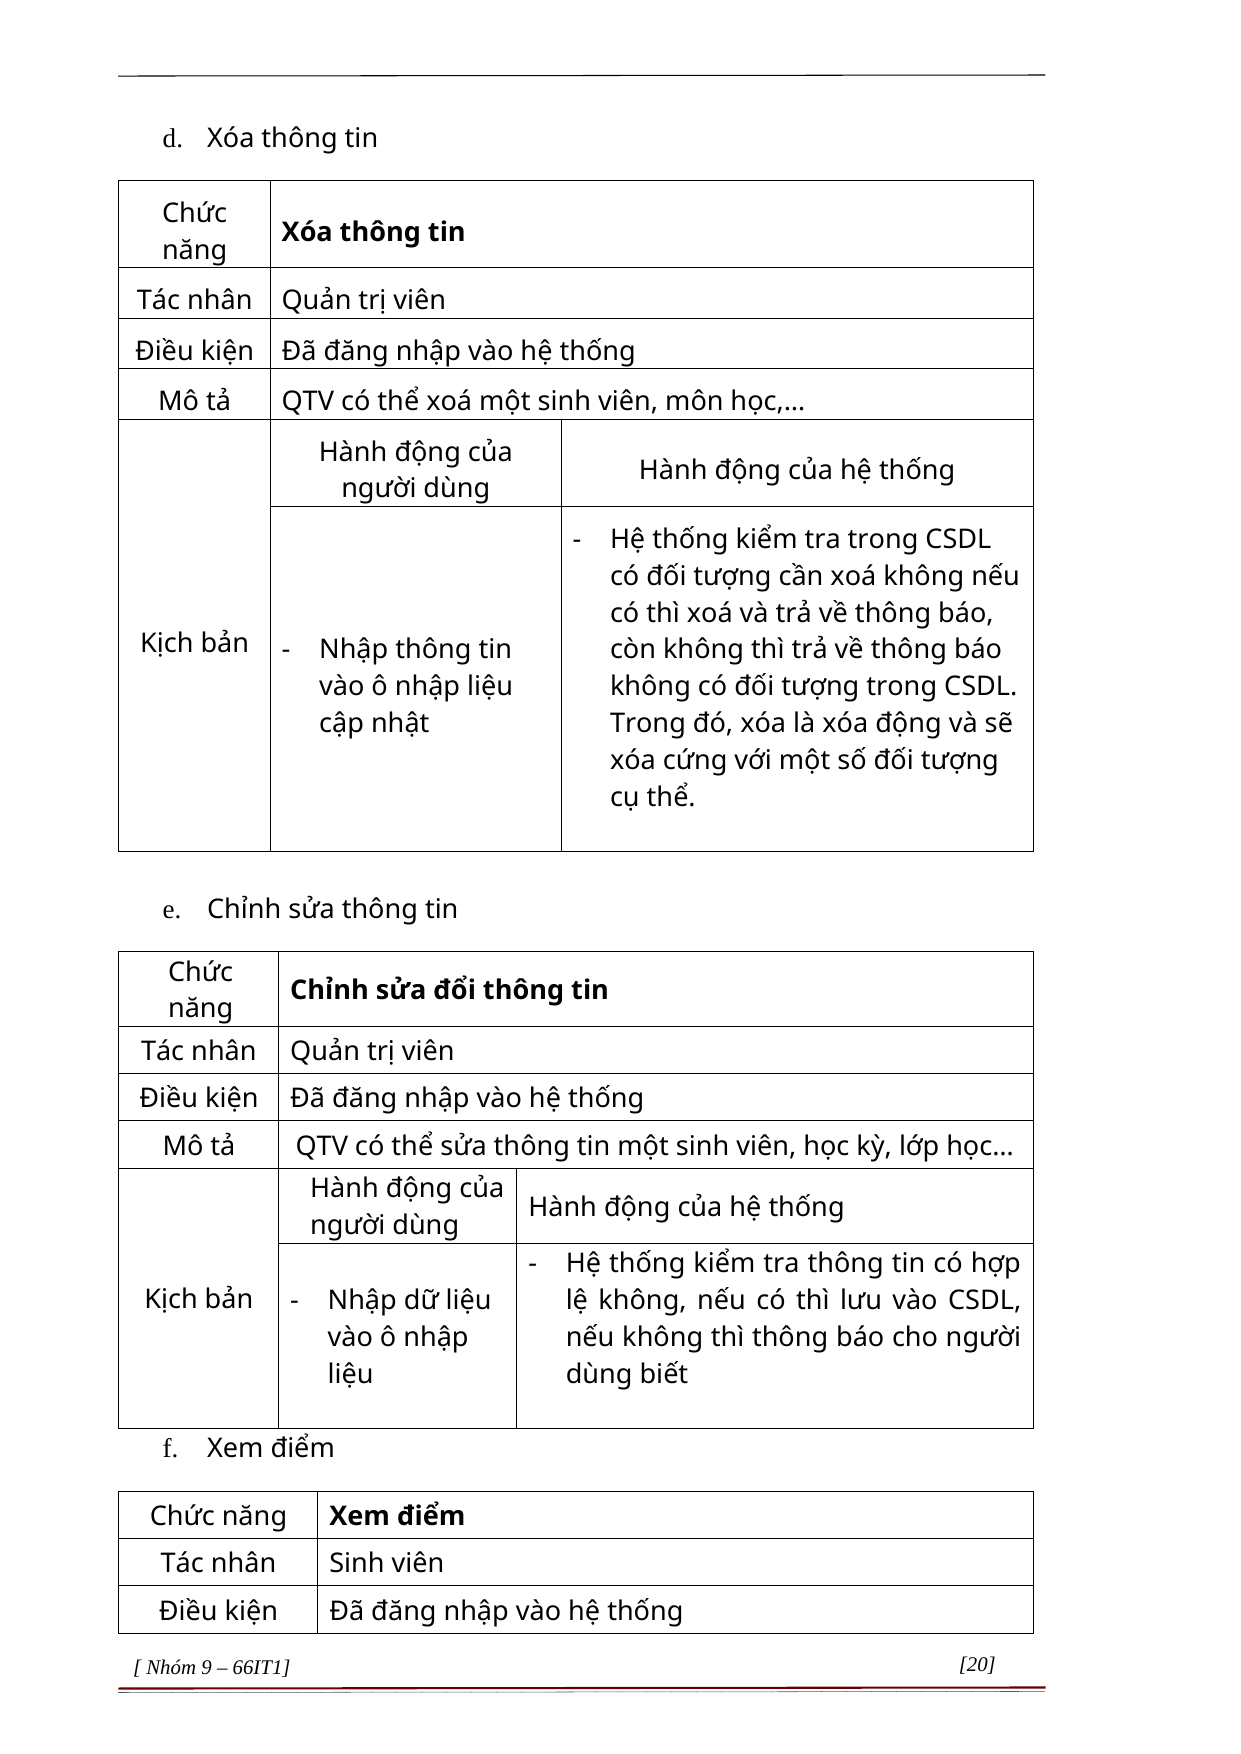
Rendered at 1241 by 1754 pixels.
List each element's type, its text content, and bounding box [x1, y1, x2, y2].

table_cell Kịch bản [119, 420, 270, 851]
table_cell Mô tả [119, 1121, 278, 1168]
table_cell Kịch bản [119, 1169, 278, 1428]
table_header Xóa thông tin [271, 181, 1033, 267]
table_cell Sinh viên [318, 1539, 1033, 1585]
table_cell Tác nhân [119, 1539, 317, 1585]
table_cell Nhập thông tin vào ô nhập liệu cập nhật [271, 507, 561, 851]
table_cell QTV có thể sửa thông tin một sinh viên, học kỳ, lớp học… [279, 1121, 1033, 1168]
table_cell Nhập dữ liệu vào ô nhập liệu [279, 1244, 516, 1428]
table_cell Hành động của hệ thống [517, 1169, 1033, 1242]
table_cell Hành động của người dùng [271, 420, 561, 506]
table_cell Đã đăng nhập vào hệ thống [279, 1074, 1033, 1120]
table_cell Hệ thống kiểm tra trong CSDL có đối tượng cần xoá không nếu có thì xoá và trả về thông báo, còn không thì trả về thông báo không có đối tượng trong CSDL. Trong đó, xóa là xóa động và sẽ xóa cứng với một số đối tượng cụ thể. [562, 507, 1033, 851]
list Xem điểm [162, 1429, 1033, 1466]
table_header Xem điểm [318, 1492, 1033, 1538]
table_cell Tác nhân [119, 1027, 278, 1073]
table_cell QTV có thể xoá một sinh viên, môn học,… [271, 369, 1033, 418]
table_cell Quản trị viên [279, 1027, 1033, 1073]
table_cell Đã đăng nhập vào hệ thống [318, 1586, 1033, 1633]
table_cell Đã đăng nhập vào hệ thống [271, 319, 1033, 368]
table_cell Điều kiện [119, 319, 270, 368]
table_cell Hành động của hệ thống [562, 420, 1033, 506]
table_cell Hành động của người dùng [279, 1169, 516, 1242]
table_header Chỉnh sửa đổi thông tin [279, 952, 1033, 1026]
table_cell Hệ thống kiểm tra thông tin có hợp lệ không, nếu có thì lưu vào CSDL, nếu không thì thông báo cho người dùng biết [517, 1244, 1033, 1428]
table_header Chức năng [119, 1492, 317, 1538]
list Xóa thông tin [162, 118, 1033, 155]
table_header Chức năng [119, 952, 278, 1026]
table_cell Mô tả [119, 369, 270, 418]
table_header Chức năng [119, 181, 270, 267]
table_cell Điều kiện [119, 1586, 317, 1633]
list Chỉnh sửa thông tin [162, 889, 1033, 926]
table_cell Quản trị viên [271, 268, 1033, 318]
table_cell Điều kiện [119, 1074, 278, 1120]
table_cell Tác nhân [119, 268, 270, 318]
